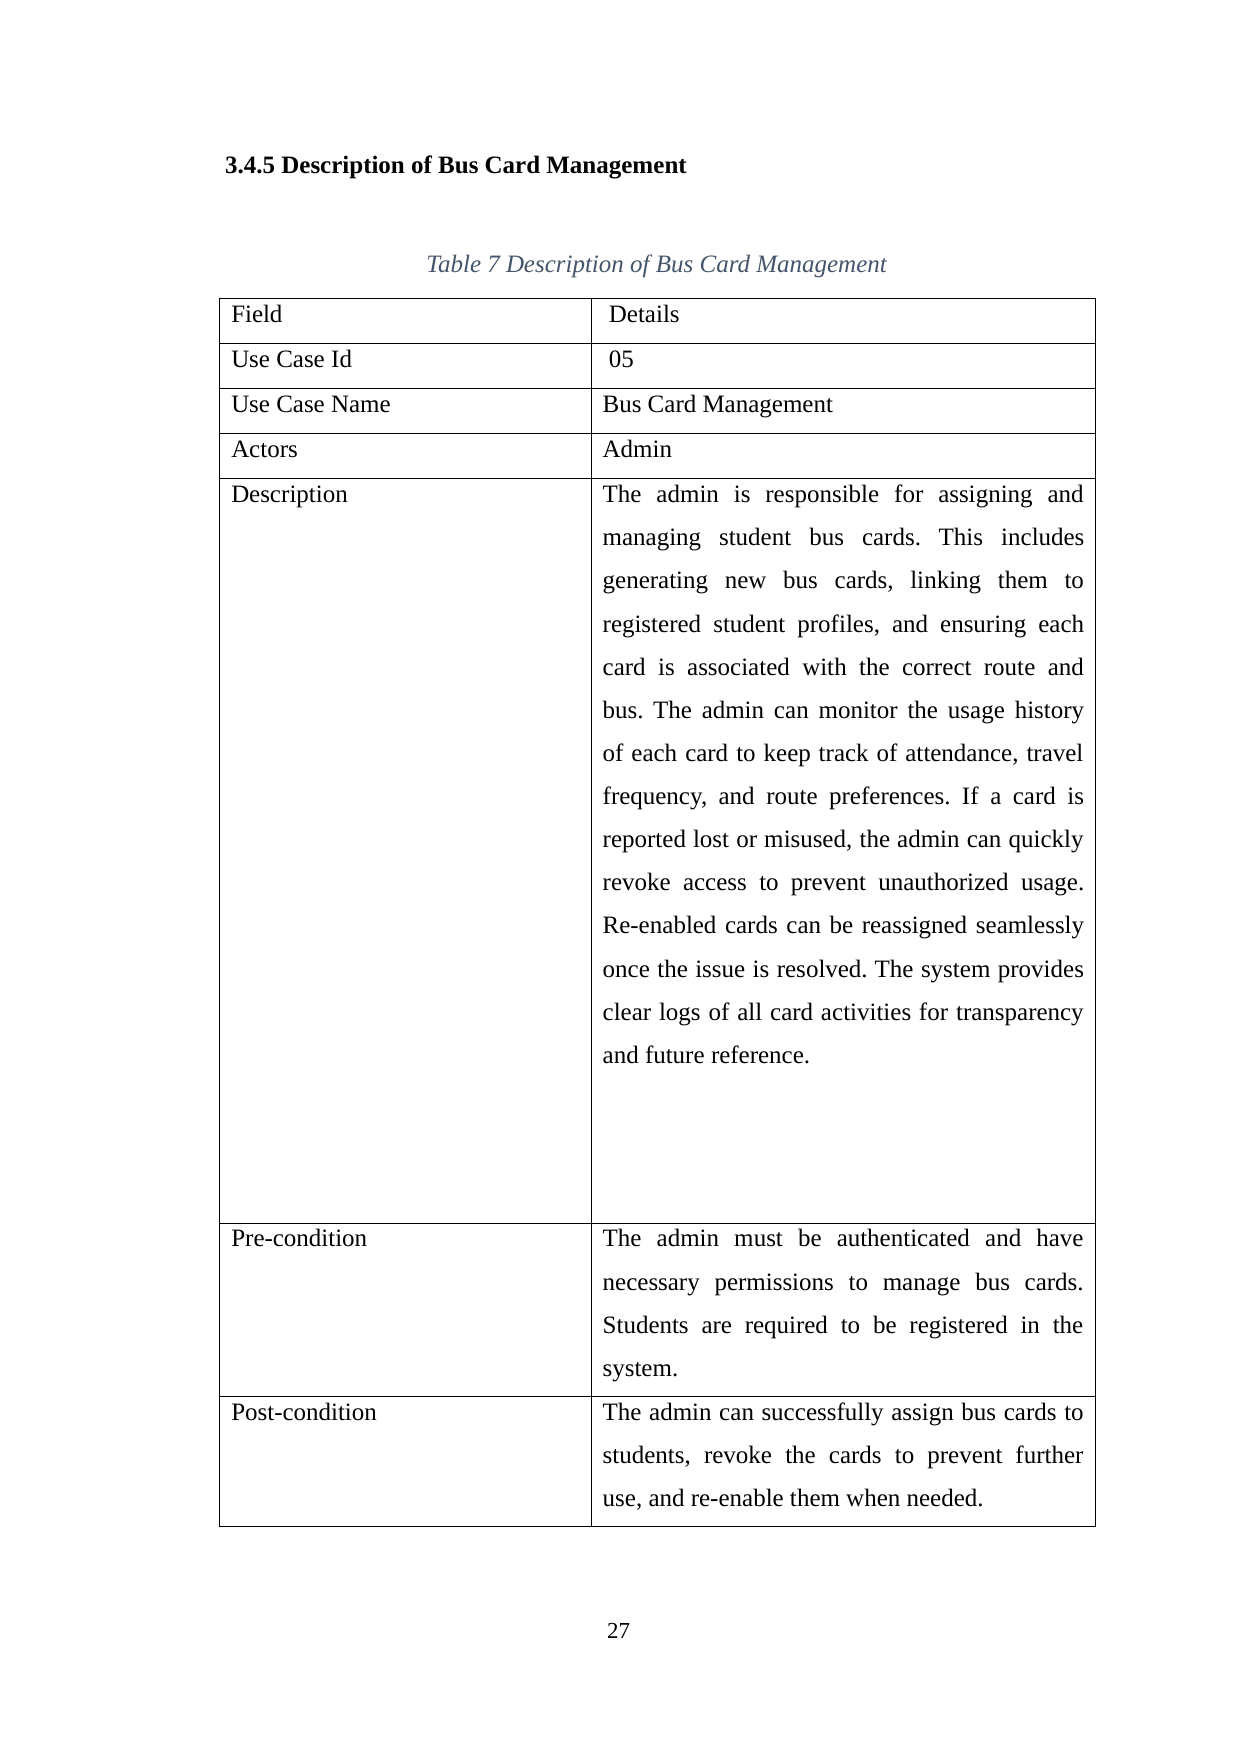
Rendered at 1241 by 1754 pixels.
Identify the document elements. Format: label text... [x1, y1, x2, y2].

table_header Details [592, 299, 1095, 343]
table_cell The admin must be authenticated and have necessary permissions to manage bus cards. Students are required to be registered in the system. [592, 1224, 1095, 1396]
table_cell The admin is responsible for assigning and managing student bus cards. This includes generating new bus cards, linking them to registered student profiles, and ensuring each card is associated with the correct route and bus. The admin can monitor the usage history of each card to keep track of attendance, travel frequency, and route preferences. If a card is reported lost or misused, the admin can quickly revoke access to prevent unauthorized usage. Re-enabled cards can be reassigned seamlessly once the issue is resolved. The system provides clear logs of all card activities for transparency and future reference. [592, 479, 1095, 1222]
table_cell The admin can successfully assign bus cards to students, revoke the cards to prevent further use, and re-enable them when needed. [592, 1397, 1095, 1526]
table_cell Actors [220, 434, 591, 478]
table_cell 05 [592, 344, 1095, 388]
table_cell Use Case Id [220, 344, 591, 388]
table_cell Bus Card Management [592, 389, 1095, 433]
table_cell Admin [592, 434, 1095, 478]
table_cell Description [220, 479, 591, 1222]
table_header Field [220, 299, 591, 343]
table_cell Use Case Name [220, 389, 591, 433]
table_cell Pre-condition [220, 1224, 591, 1396]
table_cell Post-condition [220, 1397, 591, 1526]
subtitle 3.4.5 Description of Bus Card Management [225, 150, 1090, 179]
